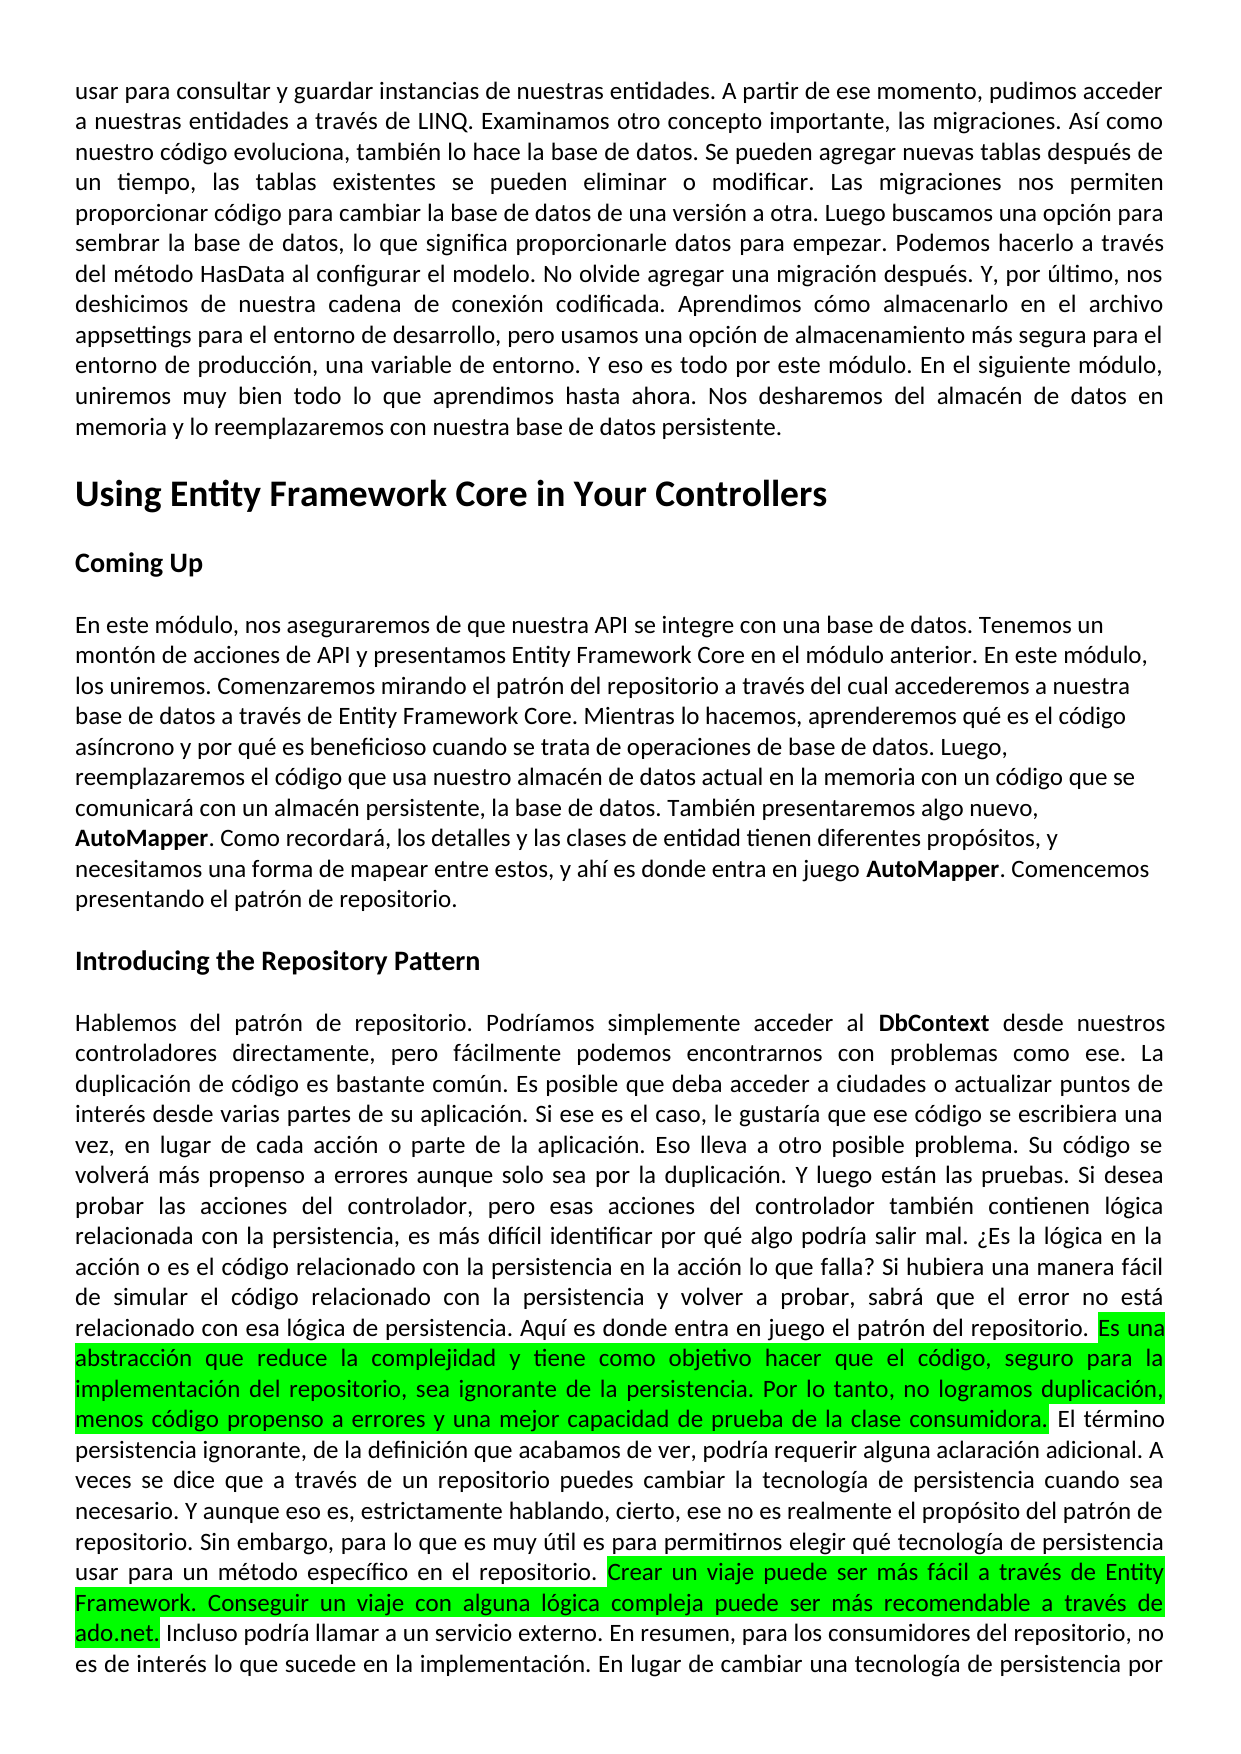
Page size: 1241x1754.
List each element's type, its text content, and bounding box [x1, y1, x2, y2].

text Introducing the Repository Pattern [75, 943, 1165, 978]
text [75, 1404, 1165, 1587]
text Coming Up [75, 545, 1165, 580]
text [75, 75, 1165, 441]
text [75, 1617, 1165, 1678]
text Using Entity Framework Core in Your Controllers [75, 470, 1165, 516]
text En este módulo, nos aseguraremos de que nuestra API se integre con una base de datos. Tenemos un montón de acciones de API y presentamos Entity Framework Core en el módulo anterior. En este módulo, los uniremos. Comenzaremos mirando el patrón del repositorio a través del cual accederemos a nuestra base de datos a través de Entity Framework Core. Mientras lo hacemos, aprenderemos qué es el código asíncrono y por qué es beneficioso cuando se trata de operaciones de base de datos. Luego, reemplazaremos el código que usa nuestro almacén de datos actual en la memoria con un código que se comunicará con un almacén persistente, la base de datos. También presentaremos algo nuevo, AutoMapper. Como recordará, los detalles y las clases de entidad tienen diferentes propósitos, y necesitamos una forma de mapear entre estos, y ahí es donde entra en juego AutoMapper. Comencemos presentando el patrón de repositorio. [75, 609, 1165, 914]
